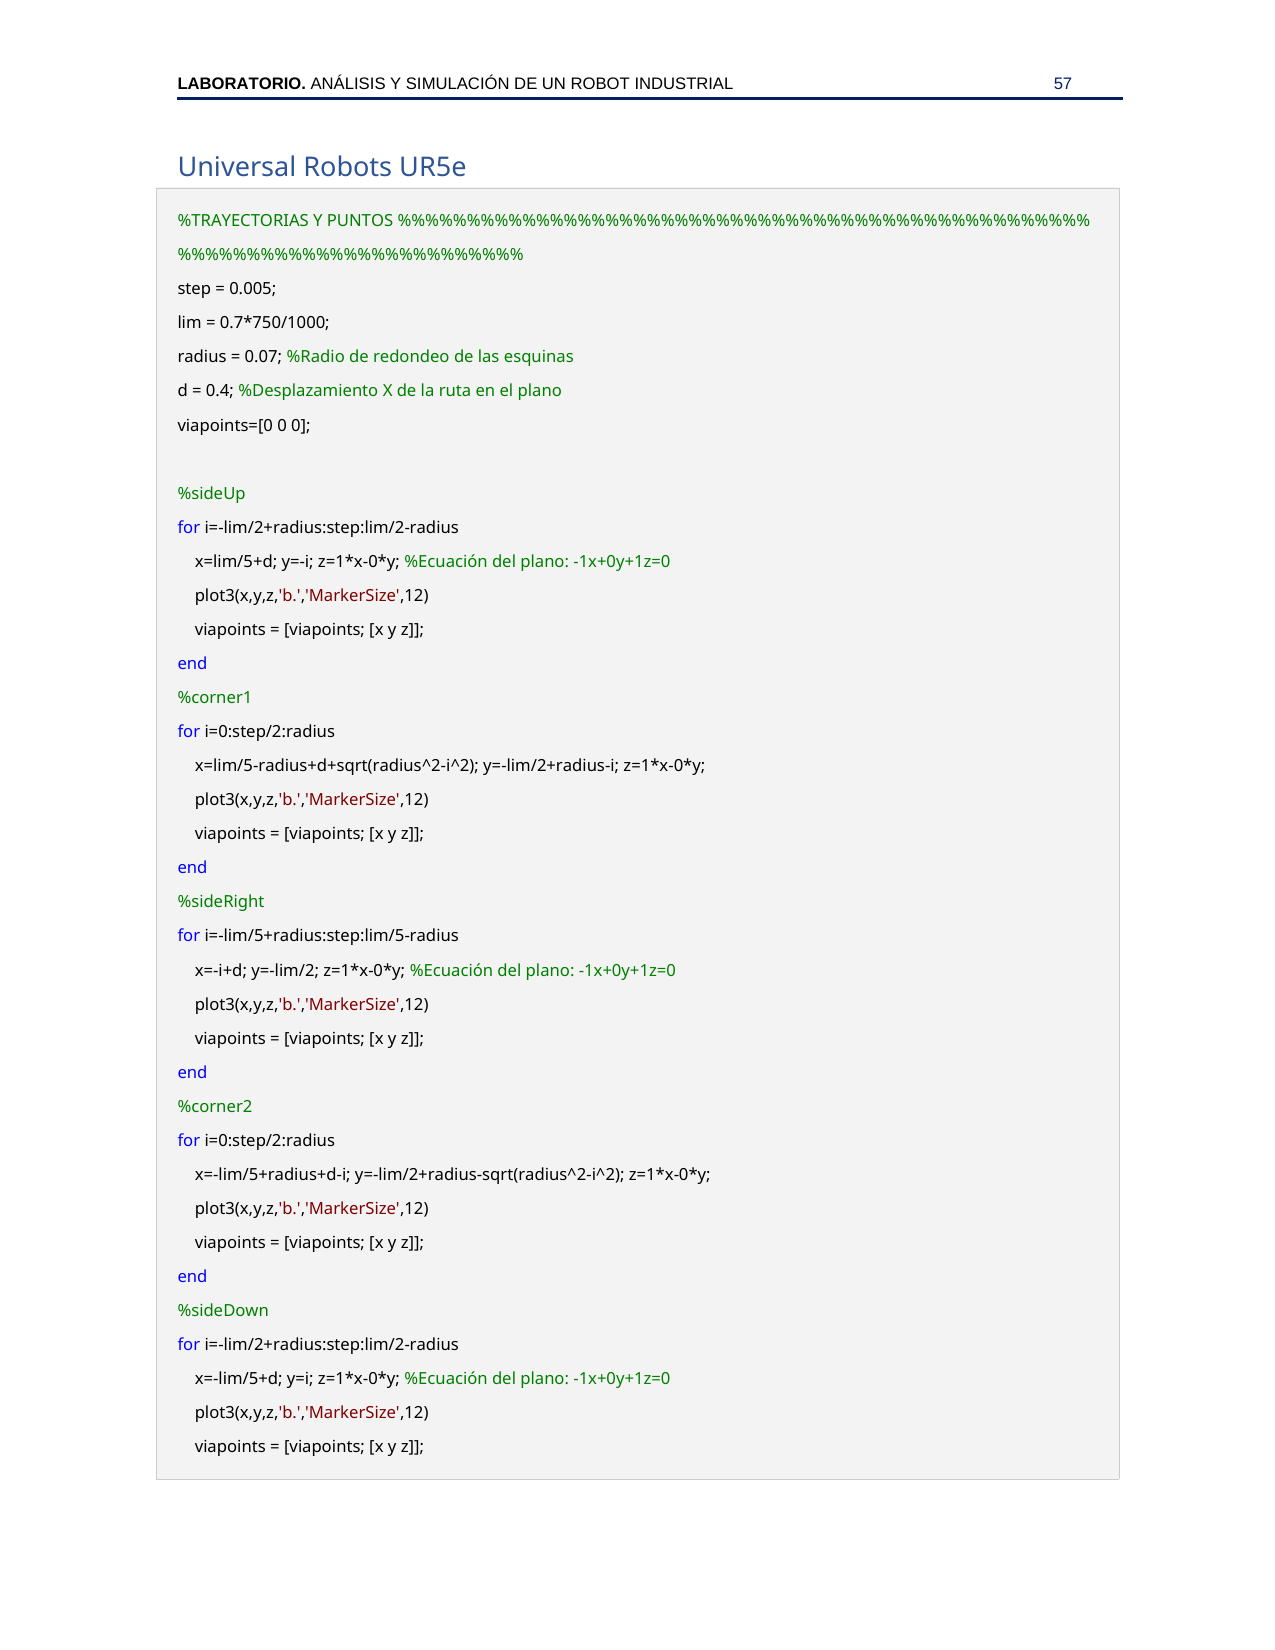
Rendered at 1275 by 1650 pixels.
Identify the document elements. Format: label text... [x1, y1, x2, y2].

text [157, 189, 1119, 1479]
subtitle Universal Robots UR5e [177, 148, 1098, 184]
